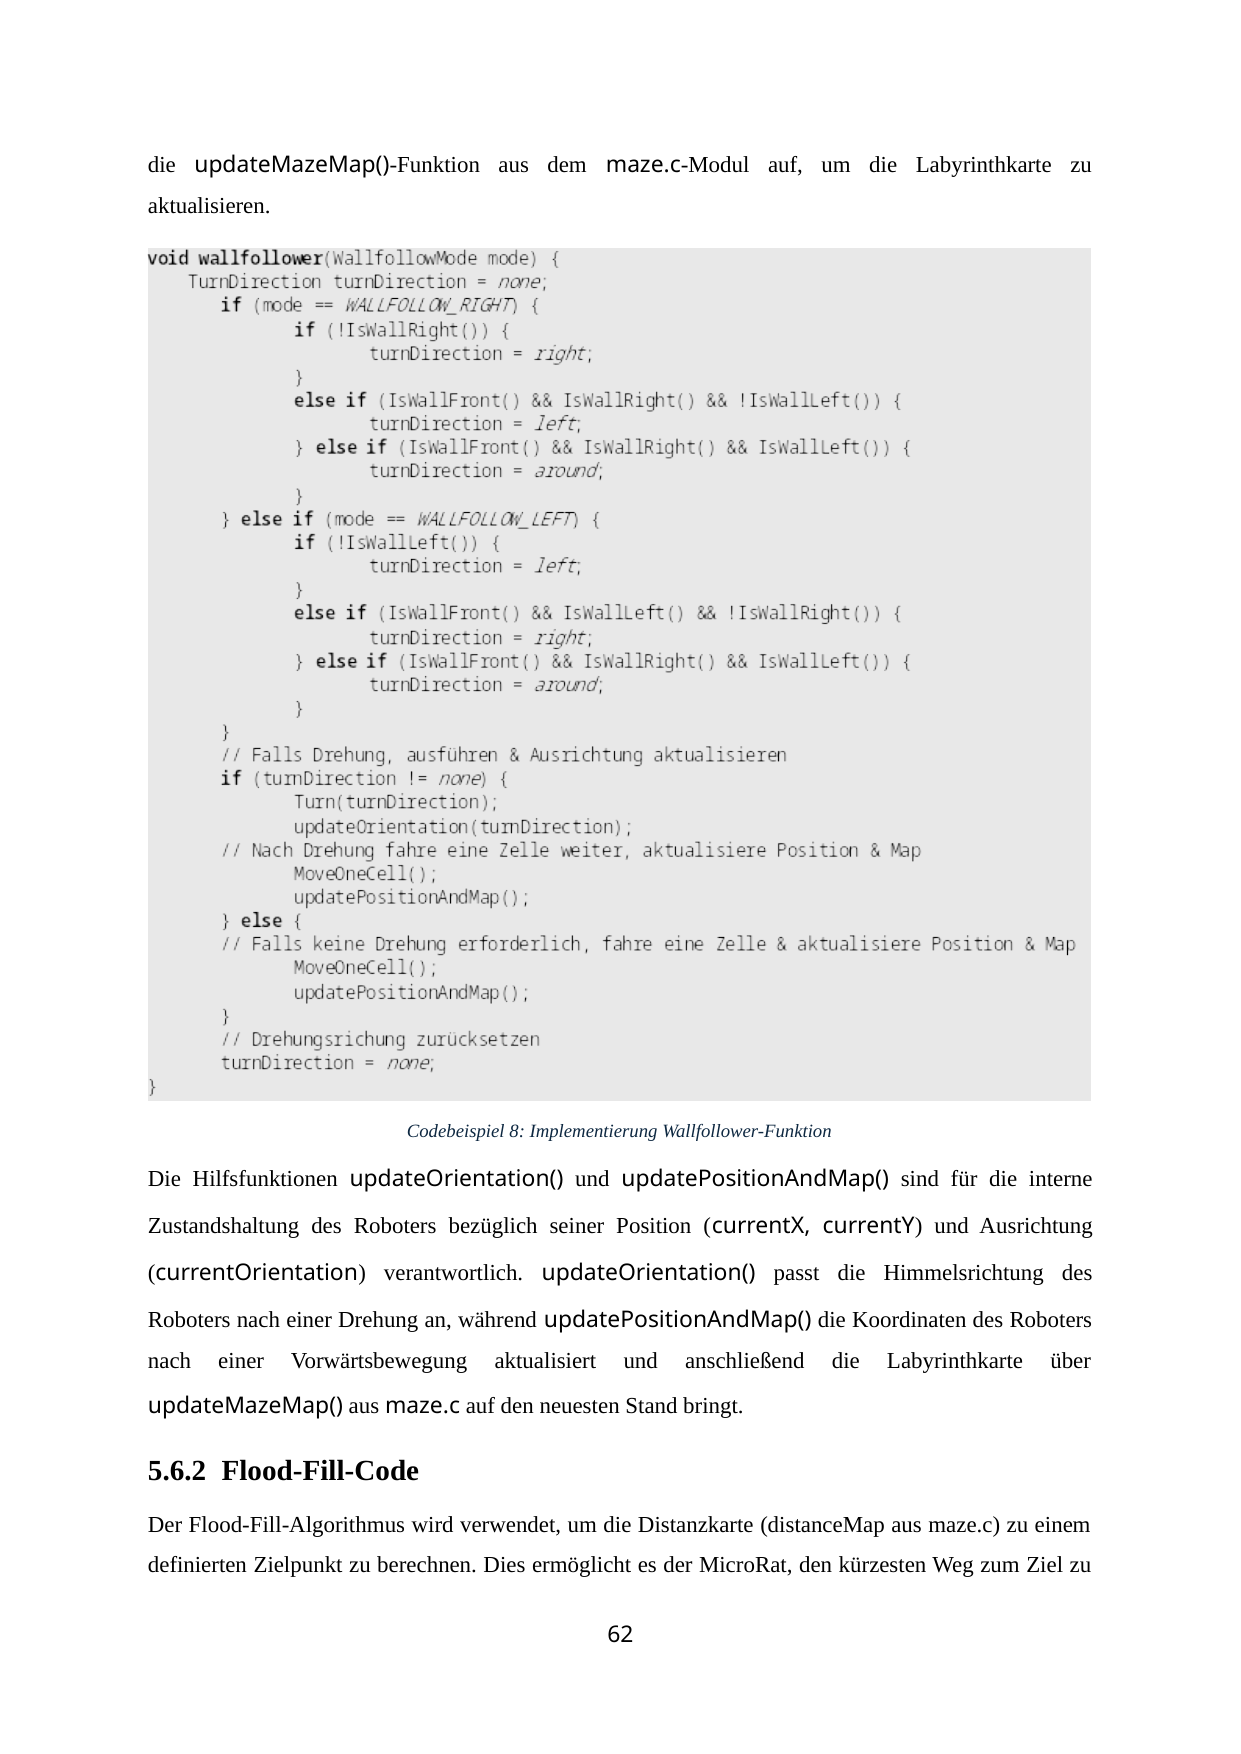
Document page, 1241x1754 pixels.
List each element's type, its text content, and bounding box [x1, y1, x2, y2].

subtitle 5.6.2 Flood-Fill-Code [148, 1453, 1093, 1486]
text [148, 1511, 1093, 1577]
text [148, 148, 1093, 218]
text Die Hilfsfunktionen updateOrientation() und updatePositionAndMap() sind für die interne Zustandshaltung des Roboters bezüglich seiner Position (currentX, currentY) und Ausrichtung (currentOrientation) verantwortlich. updateOrientation() passt die Himmelsrichtung des Roboters nach einer Drehung an, während updatePositionAndMap() die Koordinaten des Roboters nach einer Vorwärtsbewegung aktualisiert und anschließend die Labyrinthkarte über updateMazeMap() aus maze.c auf den neuesten Stand bringt. [148, 1162, 1093, 1420]
text Codebeispiel 8: Implementierung Wallfollower-Funktion [148, 1120, 1093, 1141]
